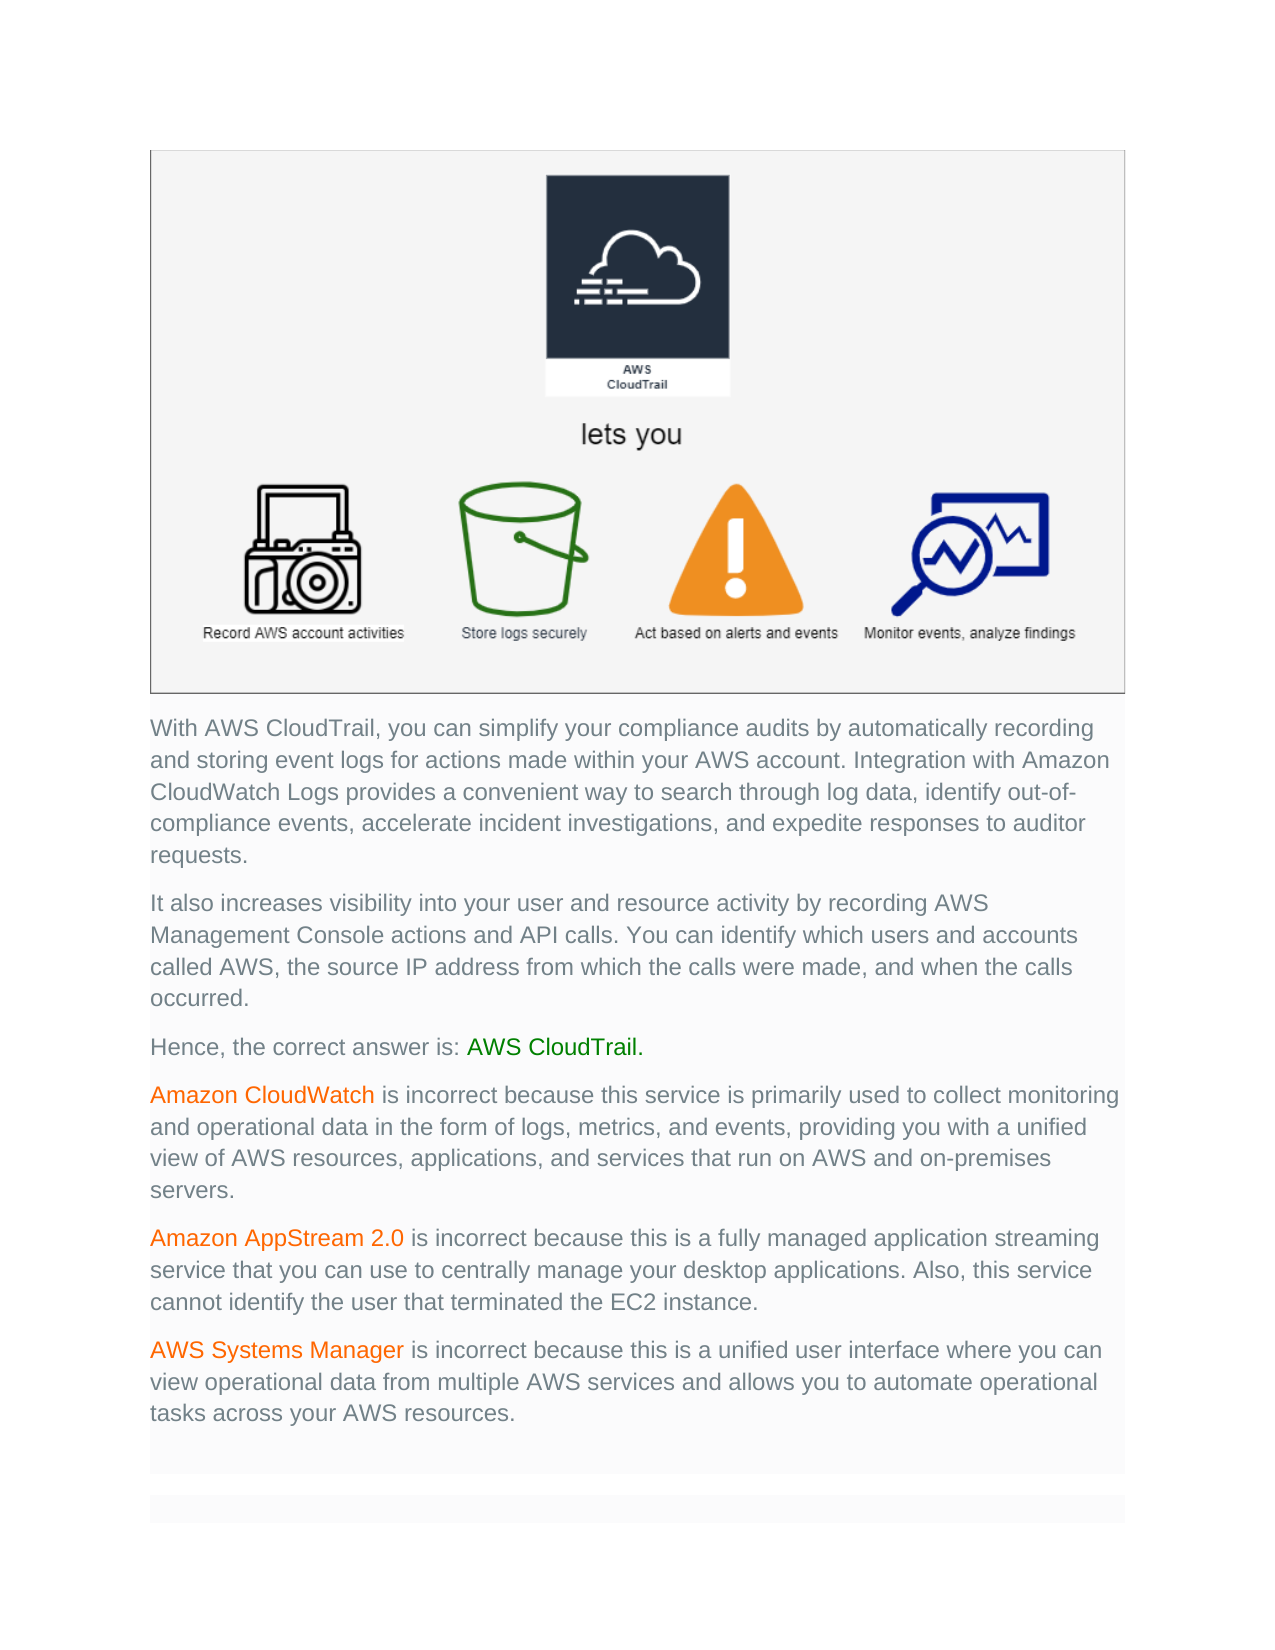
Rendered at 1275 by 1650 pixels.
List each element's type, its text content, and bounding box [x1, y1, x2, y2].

text It also increases visibility into your user and resource activity by recording AWS Management Console actions and API calls. You can identify which users and accounts called AWS, the source IP address from which the calls were made, and when the calls occurred. [150, 889, 1125, 1012]
text AWS Systems Manager is incorrect because this is a unified user interface where you can view operational data from multiple AWS services and allows you to automate operational tasks across your AWS resources. [150, 1336, 1125, 1427]
text Amazon CloudWatch is incorrect because this service is primarily used to collect monitoring and operational data in the form of logs, metrics, and events, providing you with a unified view of AWS resources, applications, and services that run on AWS and on-premises servers. [150, 1081, 1125, 1203]
text Amazon AppStream 2.0 is incorrect because this is a fully managed application streaming service that you can use to centrally manage your desktop applications. Also, this service cannot identify the user that terminated the EC2 instance. [150, 1224, 1125, 1315]
text Hence, the correct answer is: AWS CloudTrail. [150, 1033, 1125, 1060]
picture [150, 150, 1125, 694]
text With AWS CloudTrail, you can simplify your compliance audits by automatically recording and storing event logs for actions made within your AWS account. Integration with Amazon CloudWatch Logs provides a convenient way to search through log data, identify out-of-compliance events, accelerate incident investigations, and expedite responses to auditor requests. [150, 714, 1125, 868]
